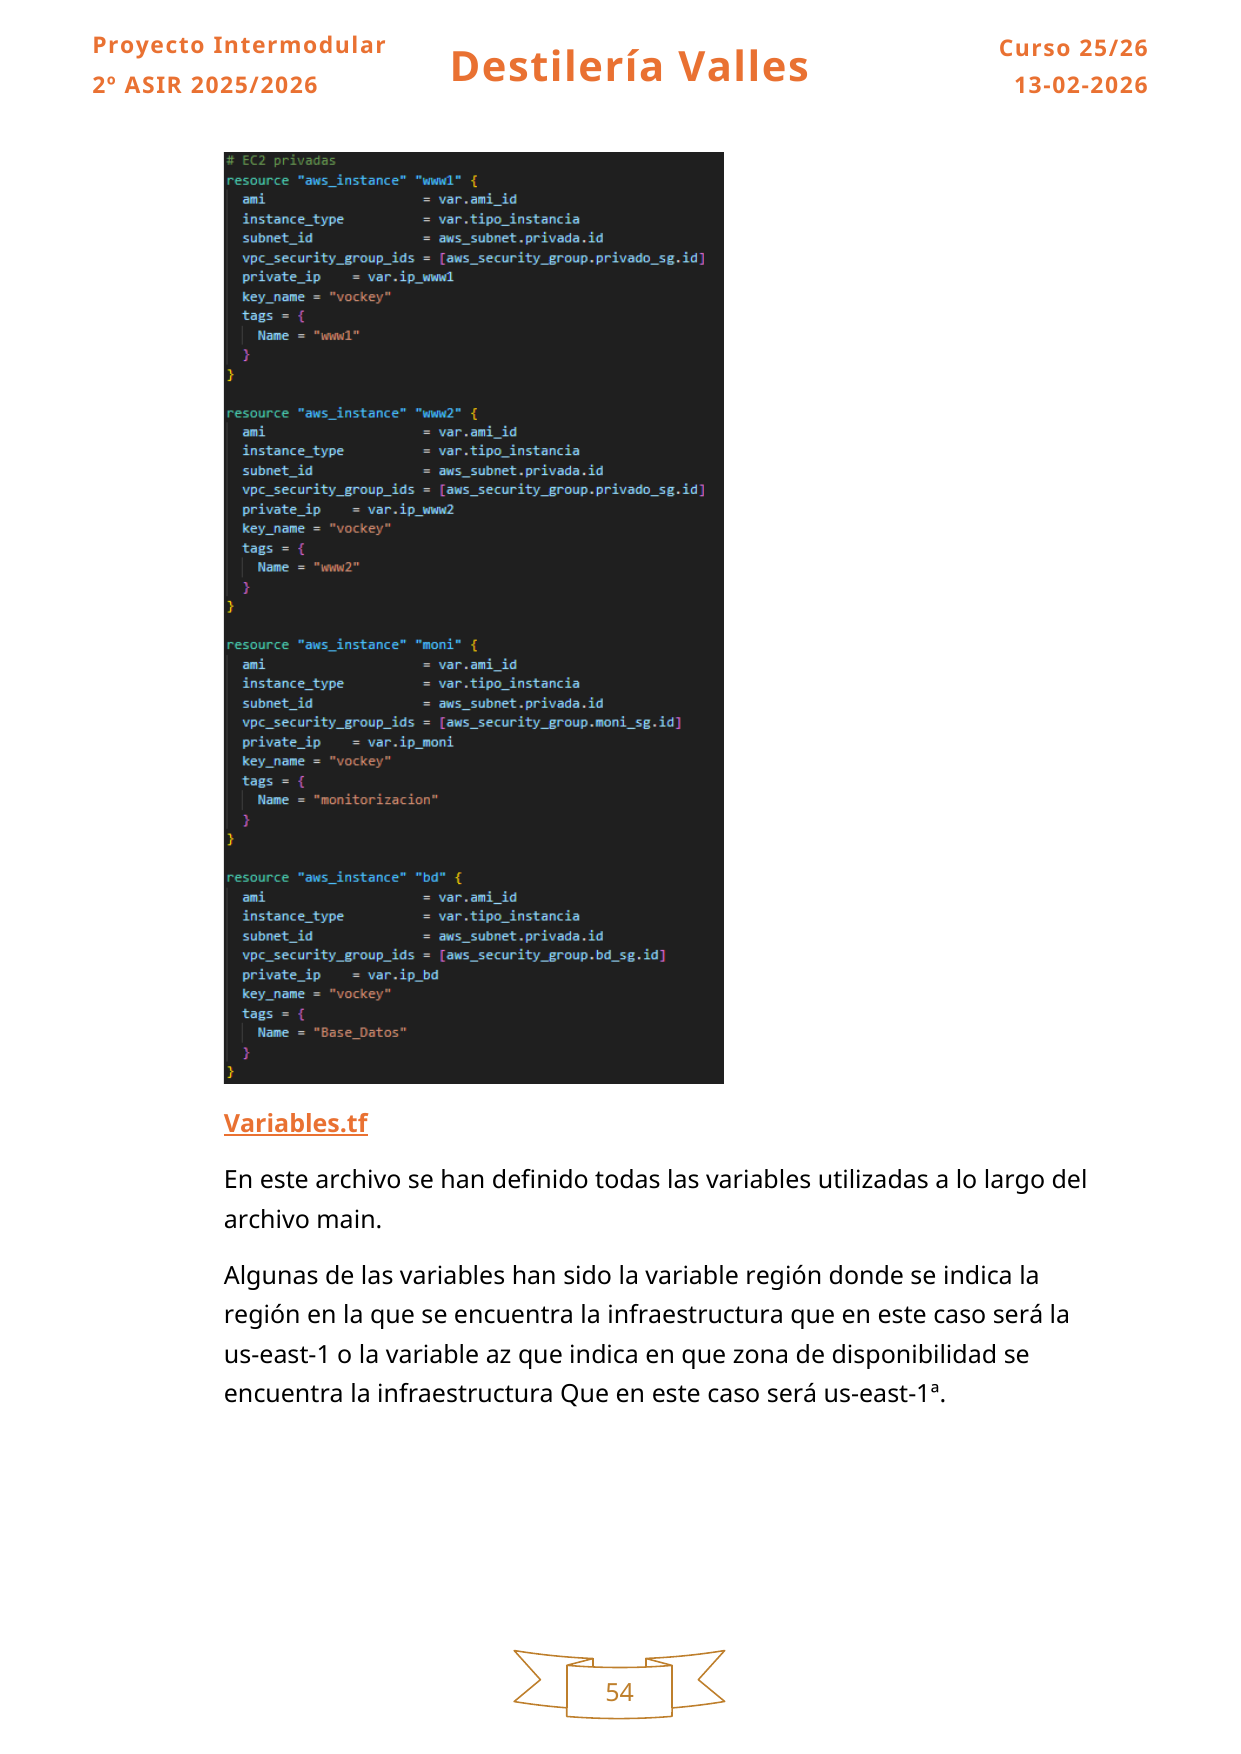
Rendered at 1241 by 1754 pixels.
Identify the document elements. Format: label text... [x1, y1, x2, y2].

text Variables.tf [224, 1106, 1090, 1140]
text Algunas de las variables han sido la variable región donde se indica la región en la que se encuentra la infraestructura que en este caso será la us-east-1 o la variable az que indica en que zona de disponibilidad se encuentra la infraestructura Que en este caso será us-east-1ª. [224, 1257, 1090, 1410]
picture [223, 152, 724, 1084]
text En este archivo se han definido todas las variables utilizadas a lo largo del archivo main. [224, 1162, 1090, 1235]
